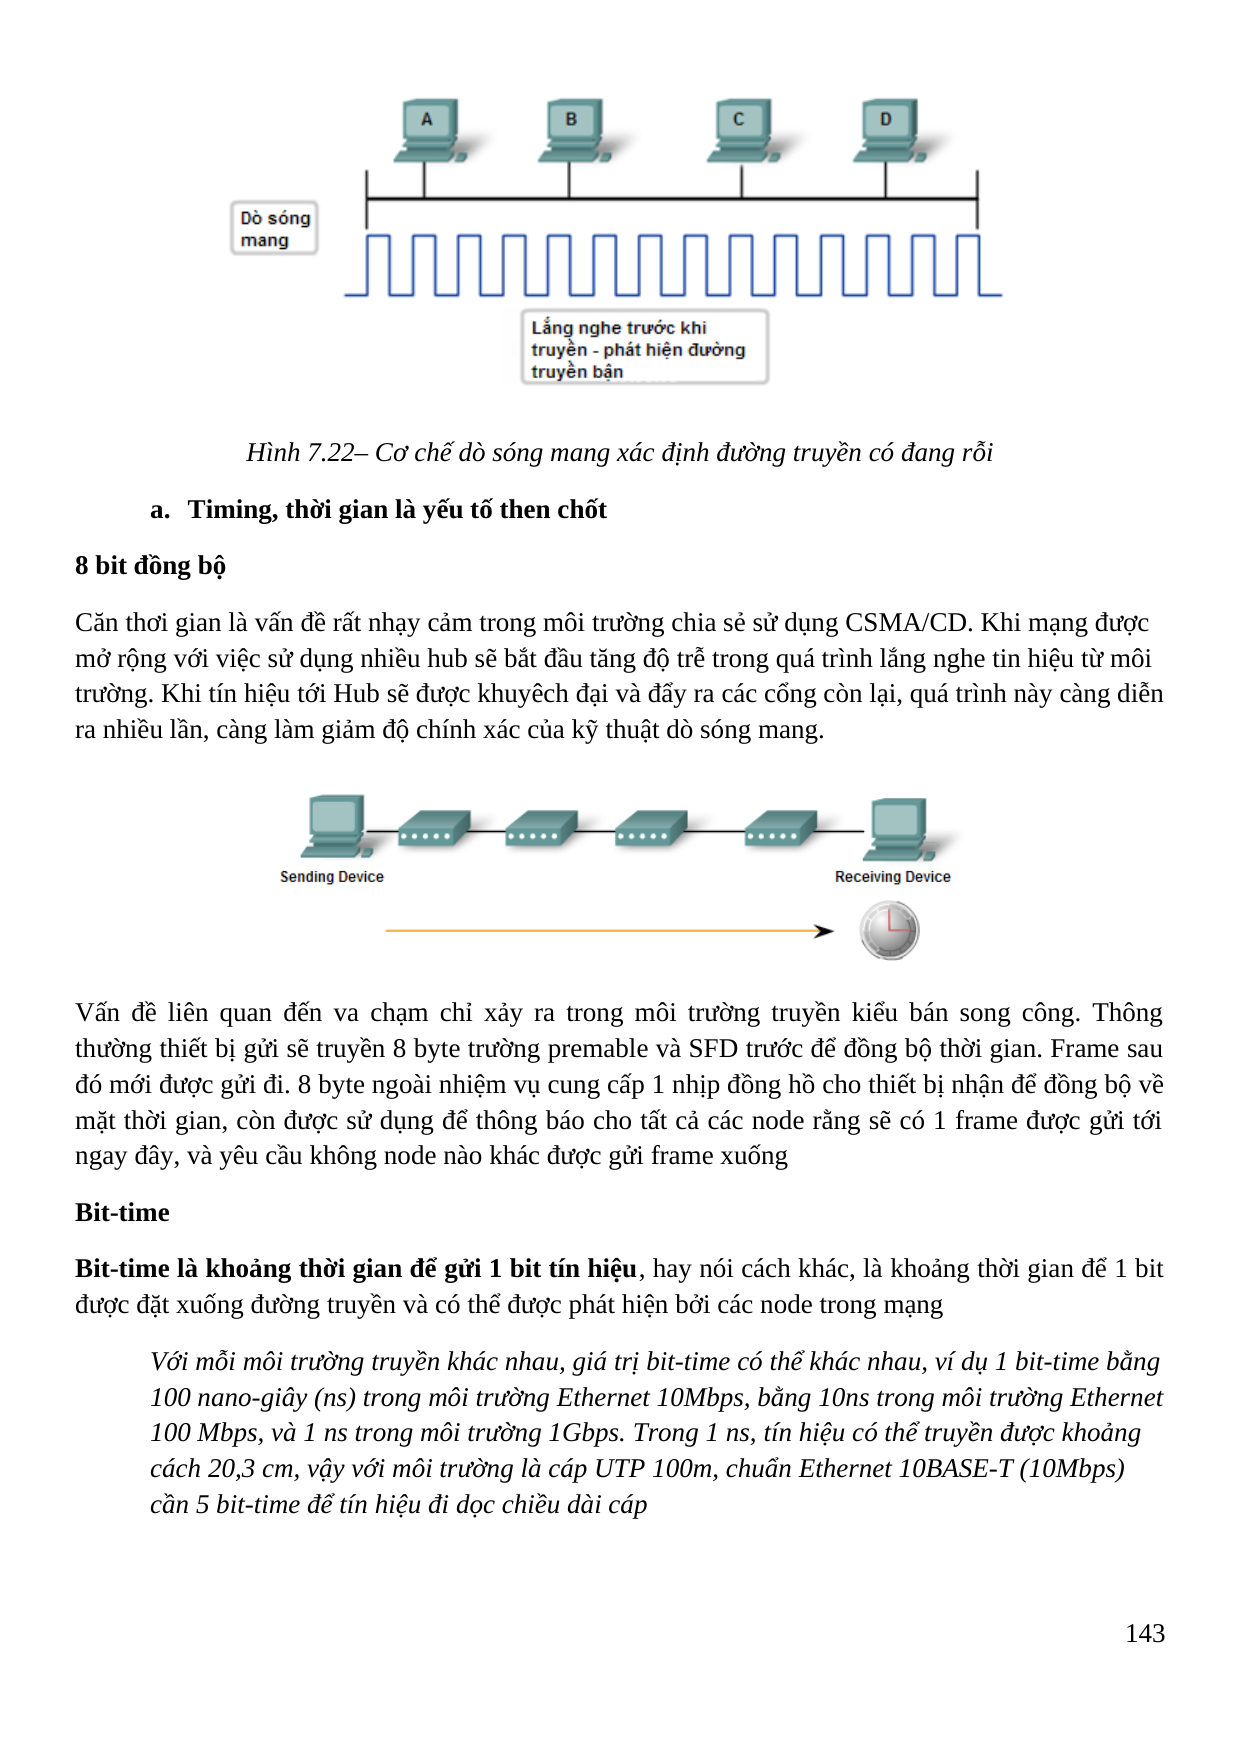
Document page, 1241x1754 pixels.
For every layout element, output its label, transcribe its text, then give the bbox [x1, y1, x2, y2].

list Timing, thời gian là yếu tố then chốt [150, 493, 1165, 524]
text Căn thơi gian là vấn đề rất nhạy cảm trong môi trường chia sẻ sử dụng CSMA/CD. Khi mạng được mở rộng với việc sử dụng nhiều hub sẽ bắt đầu tăng độ trễ trong quá trình lắng nghe tin hiệu từ môi trường. Khi tín hiệu tới Hub sẽ được khuyêch đại và đẩy ra các cổng còn lại, quá trình này càng diễn ra nhiều lần, càng làm giảm độ chính xác của kỹ thuật dò sóng mang. [75, 606, 1165, 744]
text Bit-time [75, 1196, 1165, 1227]
text Hình 7.22– Cơ chế dò sóng mang xác định đường truyền có đang rỗi [75, 436, 1165, 467]
picture [267, 769, 973, 972]
text 8 bit đồng bộ [75, 549, 1165, 581]
picture [211, 75, 1029, 411]
text Vấn đề liên quan đến va chạm chỉ xảy ra trong môi trường truyền kiểu bán song công. Thông thường thiết bị gửi sẽ truyền 8 byte trường premable và SFD trước để đồng bộ thời gian. Frame sau đó mới được gửi đi. 8 byte ngoài nhiệm vụ cung cấp 1 nhịp đồng hồ cho thiết bị nhận để đồng bộ về mặt thời gian, còn được sử dụng để thông báo cho tất cả các node rằng sẽ có 1 frame được gửi tới ngay đây, và yêu cầu không node nào khác được gửi frame xuống [75, 997, 1165, 1171]
text Bit-time là khoảng thời gian để gửi 1 bit tín hiệu, hay nói cách khác, là khoảng thời gian để 1 bit được đặt xuống đường truyền và có thể được phát hiện bởi các node trong mạng [75, 1253, 1165, 1319]
text Với mỗi môi trường truyền khác nhau, giá trị bit-time có thể khác nhau, ví dụ 1 bit-time bằng 100 nano-giây (ns) trong môi trường Ethernet 10Mbps, bằng 10ns trong môi trường Ethernet 100 Mbps, và 1 ns trong môi trường 1Gbps. Trong 1 ns, tín hiệu có thể truyền được khoảng cách 20,3 cm, vậy với môi trường là cáp UTP 100m, chuẩn Ethernet 10BASE-T (10Mbps) cần 5 bit-time để tín hiệu đi dọc chiều dài cáp [75, 1345, 1165, 1519]
